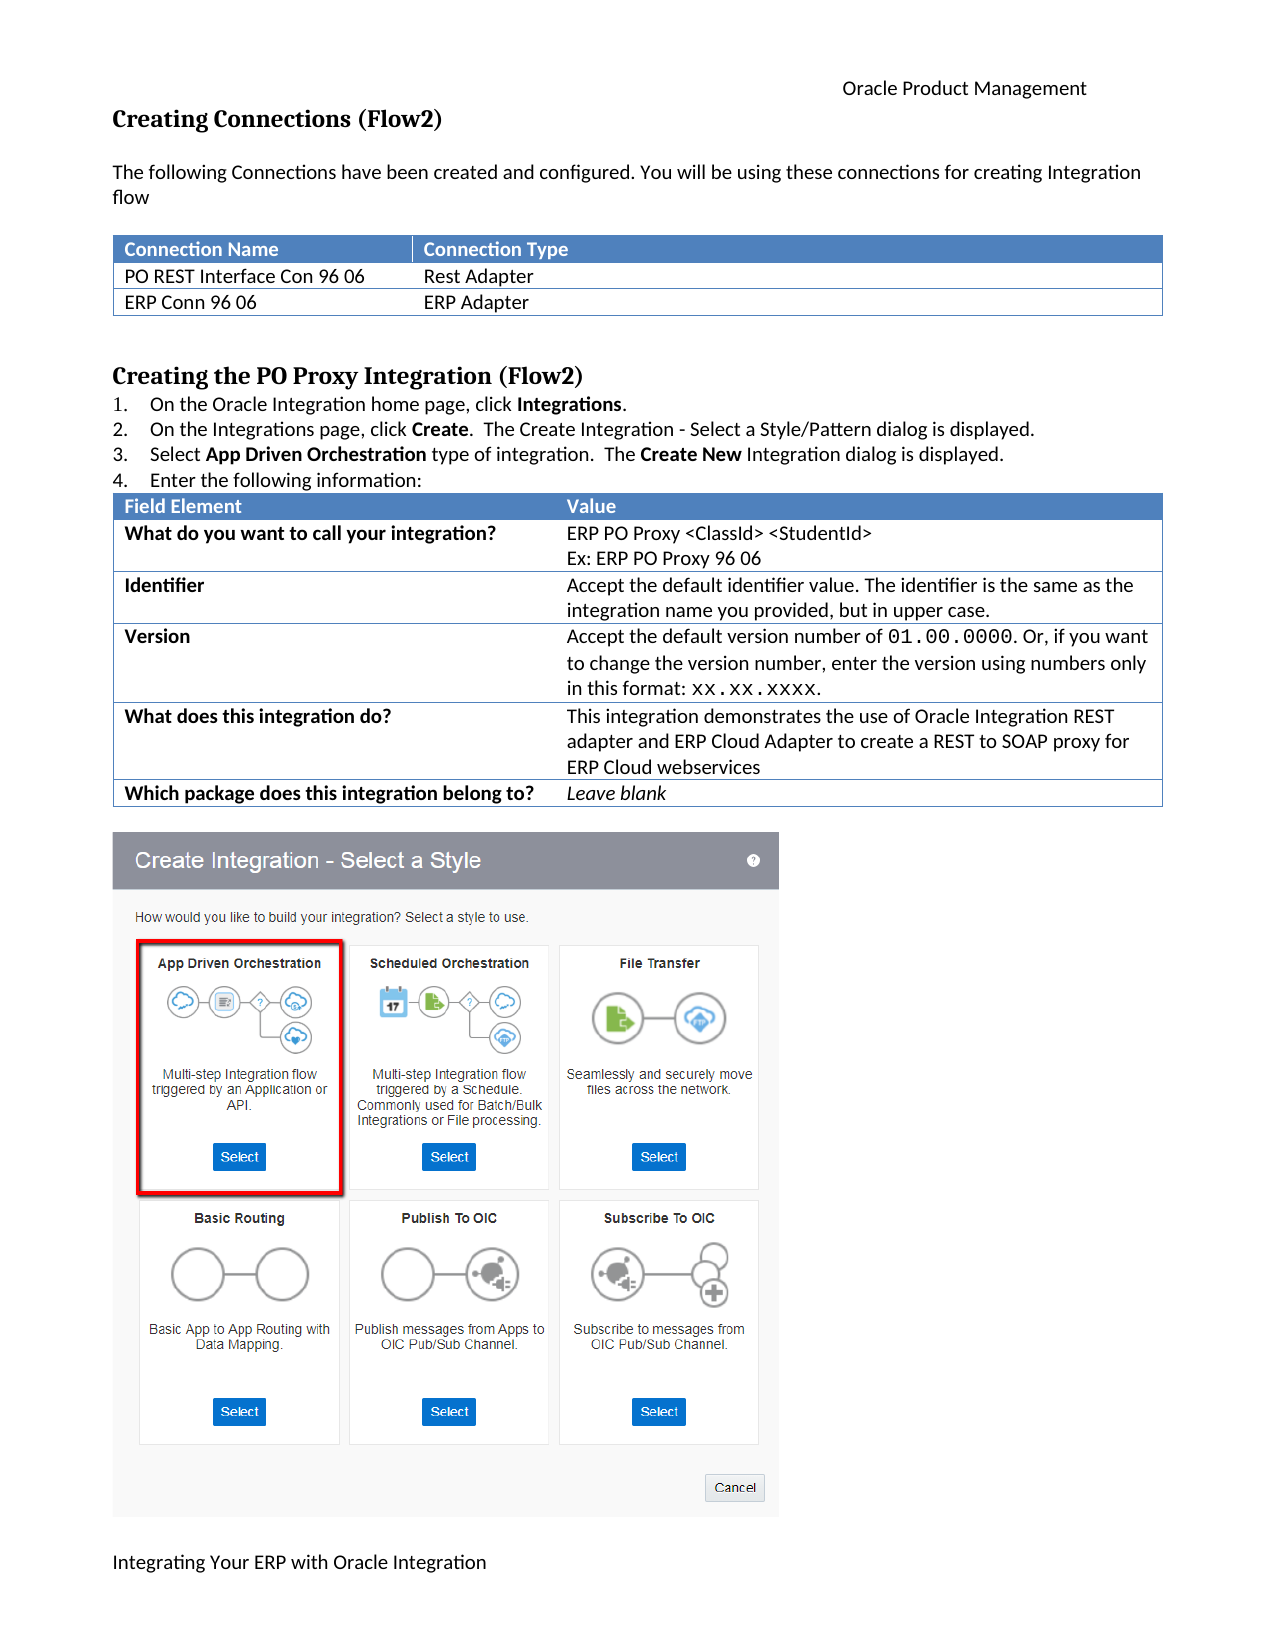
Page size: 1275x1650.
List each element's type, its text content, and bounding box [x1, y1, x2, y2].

table_cell ERP Conn 96 06 [114, 289, 412, 315]
table_cell What does this integration do? [114, 703, 555, 779]
table_header Field Element [114, 494, 555, 519]
list Enter the following information: [112, 467, 1162, 492]
table_cell What do you want to call your integration? [114, 520, 555, 571]
list On the Oracle Integration home page, click Integrations. [112, 391, 1162, 416]
table_cell ERP PO Proxy <ClassId> <StudentId> Ex: ERP PO Proxy 96 06 [555, 520, 1162, 571]
table_cell Identifier [114, 572, 555, 623]
subtitle Creating Connections (Flow2) [112, 105, 1162, 134]
list Select App Driven Orchestration type of integration. The Create New Integration dialog is displayed. [112, 442, 1162, 467]
list On the Integrations page, click Create. The Create Integration - Select a Style/Pattern dialog is displayed. [112, 416, 1162, 442]
table_cell PO REST Interface Con 96 06 [114, 263, 412, 288]
table_cell Version [114, 624, 555, 702]
table_cell Rest Adapter [413, 263, 1162, 288]
table_cell Leave blank [555, 780, 1162, 806]
text The following Connections have been created and configured. You will be using these connections for creating Integration flow [112, 159, 1162, 210]
picture [112, 832, 779, 1517]
table_cell Which package does this integration belong to? [114, 780, 555, 806]
table_header Connection Type [413, 236, 1162, 262]
table_cell Accept the default identifier value. The identifier is the same as the integration name you provided, but in upper case. [555, 572, 1162, 623]
table_header Connection Name [114, 236, 412, 262]
table_cell This integration demonstrates the use of Oracle Integration REST adapter and ERP Cloud Adapter to create a REST to SOAP proxy for ERP Cloud webservices [555, 703, 1162, 779]
table_cell Accept the default version number of 01.00.0000. Or, if you want to change the version number, enter the version using numbers only in this format: xx.xx.xxxx. [555, 624, 1162, 702]
table_header Value [555, 494, 1162, 519]
subtitle Creating the PO Proxy Integration (Flow2) [112, 362, 1162, 391]
table_cell ERP Adapter [413, 289, 1162, 315]
